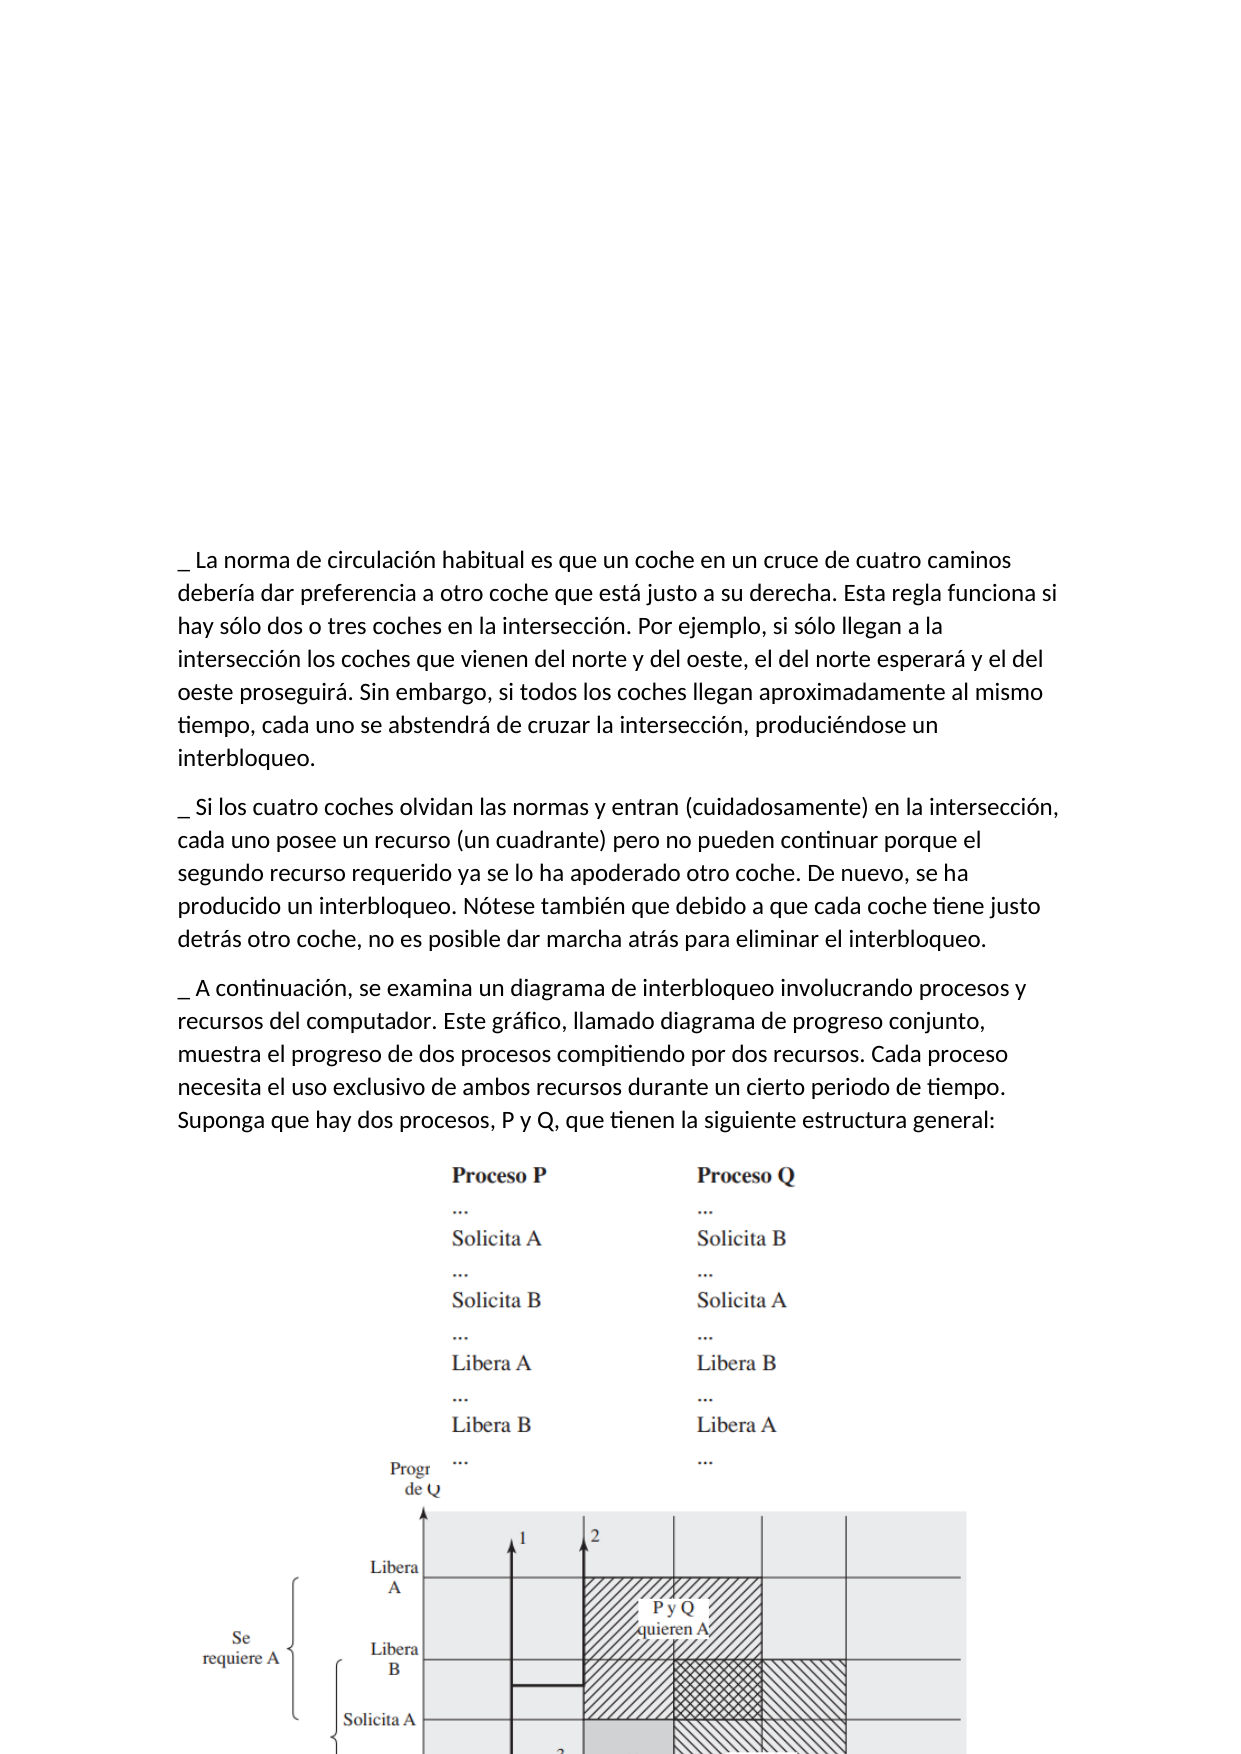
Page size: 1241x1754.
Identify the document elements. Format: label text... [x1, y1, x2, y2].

picture [177, 1154, 1063, 1754]
text _ A continuación, se examina un diagrama de interbloqueo involucrando procesos y recursos del computador. Este gráfico, llamado diagrama de progreso conjunto, muestra el progreso de dos procesos compitiendo por dos recursos. Cada proceso necesita el uso exclusivo de ambos recursos durante un cierto periodo de tiempo. Suponga que hay dos procesos, P y Q, que tienen la siguiente estructura general: [177, 973, 1063, 1135]
text _ Si los cuatro coches olvidan las normas y entran (cuidadosamente) en la intersección, cada uno posee un recurso (un cuadrante) pero no pueden continuar porque el segundo recurso requerido ya se lo ha apoderado otro coche. De nuevo, se ha producido un interbloqueo. Nótese también que debido a que cada coche tiene justo detrás otro coche, no es posible dar marcha atrás para eliminar el interbloqueo. [177, 791, 1063, 953]
text _ La norma de circulación habitual es que un coche en un cruce de cuatro caminos debería dar preferencia a otro coche que está justo a su derecha. Esta regla funciona si hay sólo dos o tres coches en la intersección. Por ejemplo, si sólo llegan a la intersección los coches que vienen del norte y del oeste, el del norte esperará y el del oeste proseguirá. Sin embargo, si todos los coches llegan aproximadamente al mismo tiempo, cada uno se abstendrá de cruzar la intersección, produciéndose un interbloqueo. [177, 544, 1063, 772]
